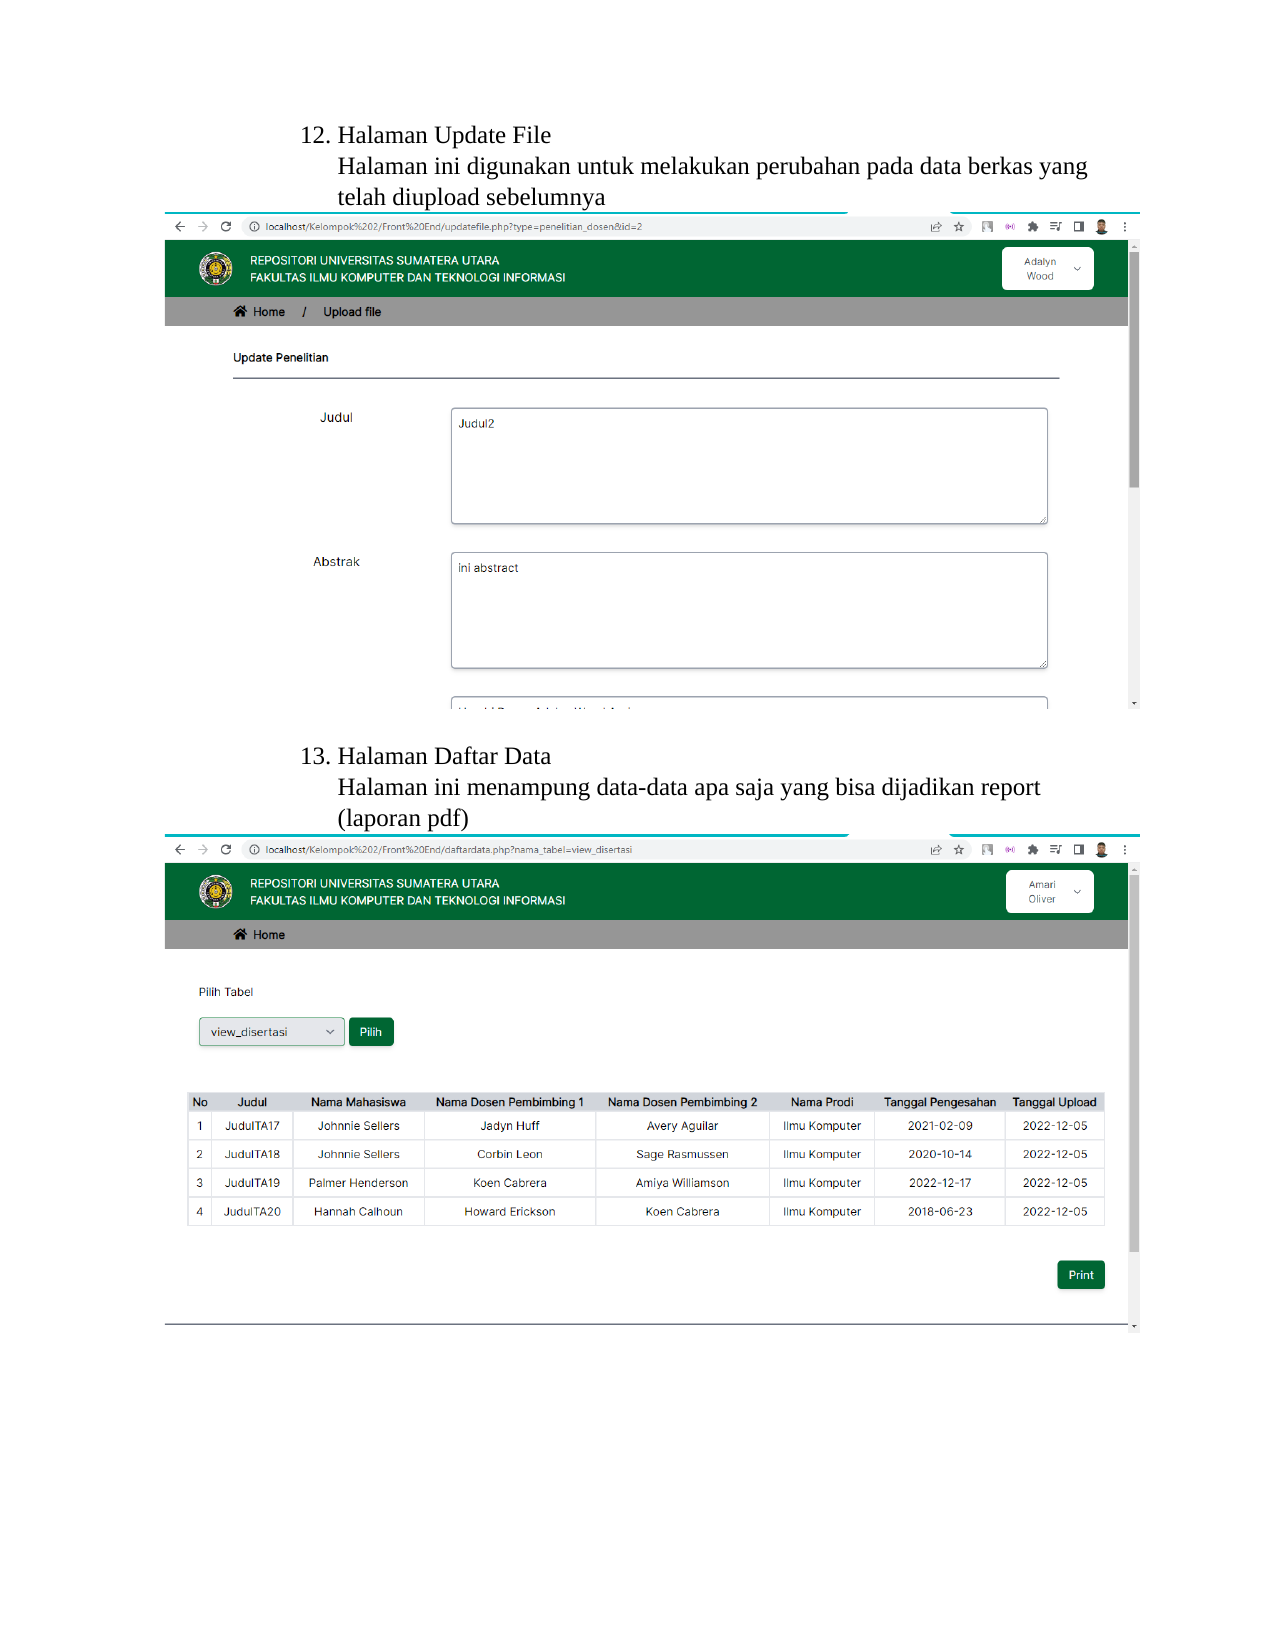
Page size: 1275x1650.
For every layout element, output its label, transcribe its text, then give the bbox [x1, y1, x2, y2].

list Halaman ini digunakan untuk melakukan perubahan pada data berkas yang telah diupload sebelumnya [337, 151, 1125, 211]
list Halaman Daftar Data [300, 741, 1125, 770]
picture [164, 834, 1140, 1333]
picture [164, 212, 1140, 709]
list Halaman ini menampung data-data apa saja yang bisa dijadikan report (laporan pdf) [337, 772, 1125, 832]
list Halaman Update File [300, 120, 1125, 148]
